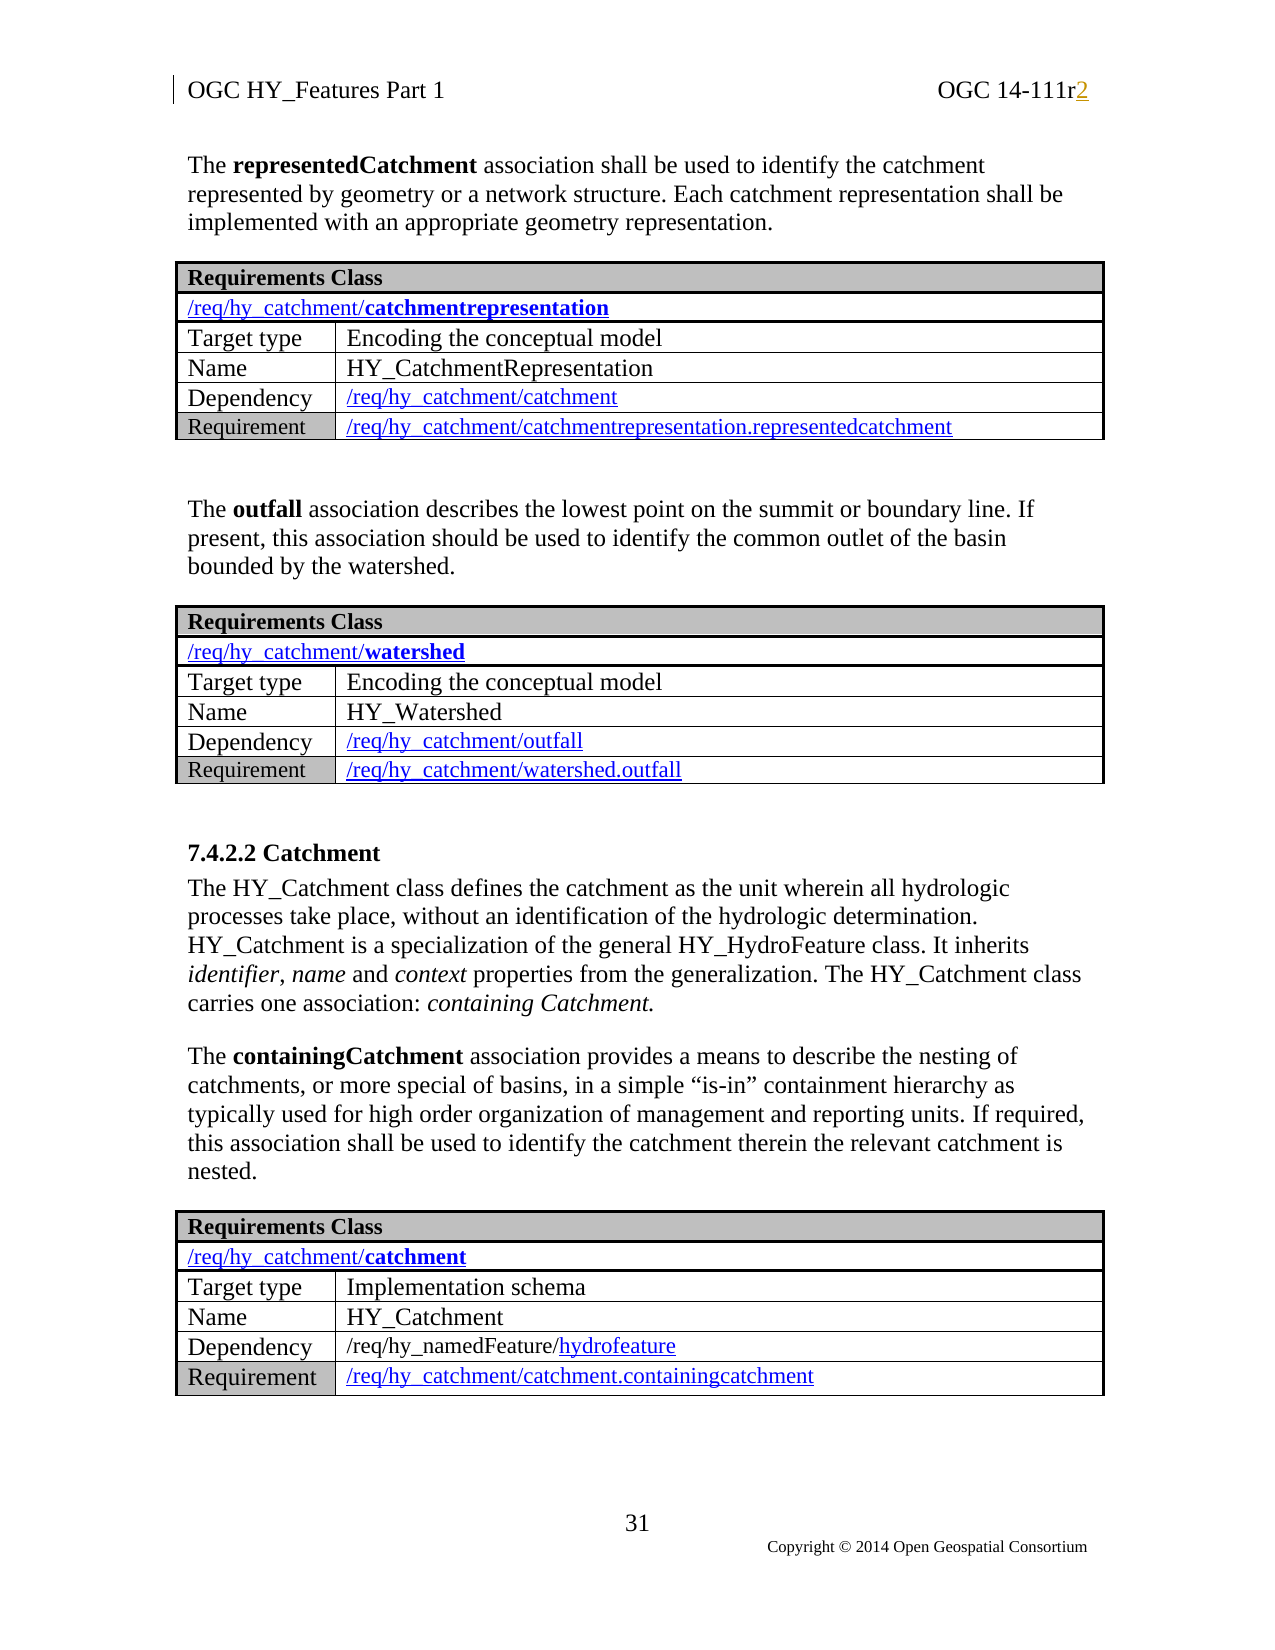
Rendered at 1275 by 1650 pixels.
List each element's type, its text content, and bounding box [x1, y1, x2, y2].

text The containingCatchment association provides a means to describe the nesting of catchments, or more special of basins, in a simple “is-in” containment hierarchy as typically used for high order organization of management and reporting units. If required, this association shall be used to identify the catchment therein the relevant catchment is nested. [187, 1041, 1087, 1185]
table_cell /req/hy_catchment/outfall [336, 727, 1102, 756]
table_cell /req/hy_catchment/watershed.outfall [336, 757, 1102, 783]
table_cell HY_CatchmentRepresentation [336, 353, 1102, 382]
text The representedCatchment association shall be used to identify the catchment represented by geometry or a network structure. Each catchment representation shall be implemented with an appropriate geometry representation. [187, 150, 1087, 236]
table_cell Target type [178, 1272, 335, 1301]
table_cell Dependency [178, 383, 335, 412]
text The outfall association describes the lowest point on the summit or boundary line. If present, this association should be used to identify the common outlet of the basin bounded by the watershed. [187, 494, 1087, 580]
table_cell Name [178, 1302, 335, 1331]
table_cell Name [178, 697, 335, 726]
table_cell HY_Catchment [336, 1302, 1102, 1331]
table_cell Target type [178, 323, 335, 352]
table_cell /req/hy_catchment/catchment [336, 383, 1102, 412]
table_cell Dependency [178, 1332, 335, 1361]
table_header Requirements Class [178, 608, 1102, 634]
table_cell /req/hy_catchment/catchment.containingcatchment [336, 1362, 1102, 1395]
table_cell Encoding the conceptual model [336, 323, 1102, 352]
table_cell Requirement [178, 413, 335, 439]
table_cell /req/hy_catchment/catchmentrepresentation [178, 294, 1102, 320]
text The HY_Catchment class defines the catchment as the unit wherein all hydrologic processes take place, without an identification of the hydrologic determination. HY_Catchment is a specialization of the general HY_HydroFeature class. It inherits identifier, name and context properties from the generalization. The HY_Catchment class carries one association: containing Catchment. [187, 873, 1087, 1016]
table_cell Implementation schema [336, 1272, 1102, 1301]
table_cell Requirement [178, 757, 335, 783]
table_cell /req/hy_catchment/watershed [178, 638, 1102, 664]
table_cell Target type [178, 667, 335, 696]
subtitle Catchment [187, 838, 1087, 866]
table_cell Encoding the conceptual model [336, 667, 1102, 696]
table_cell Name [178, 353, 335, 382]
table_cell /req/hy_namedFeature/hydrofeature [336, 1332, 1102, 1361]
table_cell HY_Watershed [336, 697, 1102, 726]
table_cell /req/hy_catchment/catchment [178, 1243, 1102, 1269]
table_cell Dependency [178, 727, 335, 756]
table_cell Requirement [178, 1362, 335, 1395]
table_cell /req/hy_catchment/catchmentrepresentation.representedcatchment [336, 413, 1102, 439]
table_header Requirements Class [178, 264, 1102, 291]
table_header Requirements Class [178, 1213, 1102, 1240]
